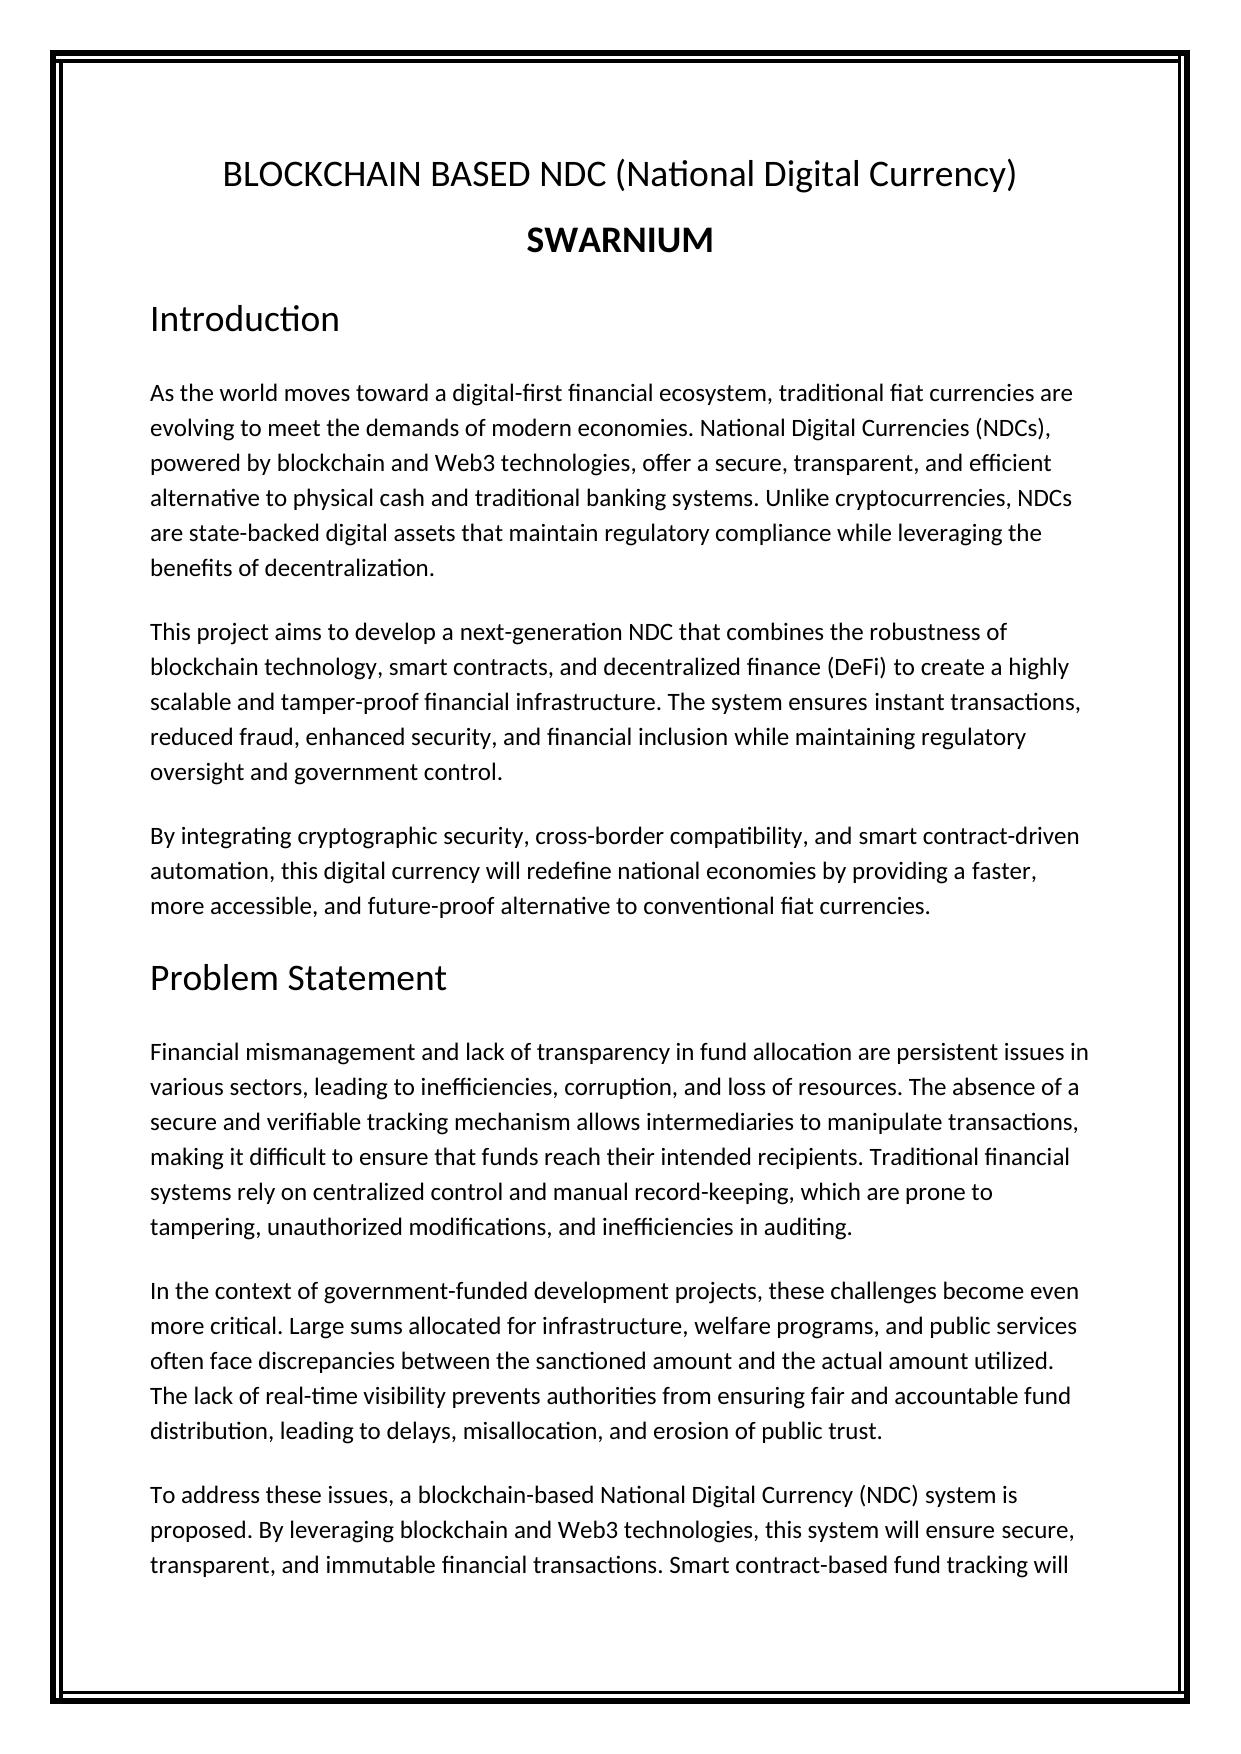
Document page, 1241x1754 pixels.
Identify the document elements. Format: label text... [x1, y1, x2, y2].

text In the context of government-funded development projects, these challenges become even more critical. Large sums allocated for infrastructure, welfare programs, and public services often face discrepancies between the sanctioned amount and the actual amount utilized. The lack of real-time visibility prevents authorities from ensuring fair and accountable fund distribution, leading to delays, misallocation, and erosion of public trust. [150, 1275, 1090, 1446]
text BLOCKCHAIN BASED NDC (National Digital Currency) [150, 150, 1090, 196]
subtitle Problem Statement [150, 954, 1090, 1000]
text Financial mismanagement and lack of transparency in fund allocation are persistent issues in various sectors, leading to inefficiencies, corruption, and loss of resources. The absence of a secure and verifiable tracking mechanism allows intermediaries to manipulate transactions, making it difficult to ensure that funds reach their intended recipients. Traditional financial systems rely on centralized control and manual record-keeping, which are prone to tampering, unauthorized modifications, and inefficiencies in auditing. [150, 1036, 1090, 1242]
text As the world moves toward a digital-first financial ecosystem, traditional fiat currencies are evolving to meet the demands of modern economies. National Digital Currencies (NDCs), powered by blockchain and Web3 technologies, offer a secure, transparent, and efficient alternative to physical cash and traditional banking systems. Unlike cryptocurrencies, NDCs are state-backed digital assets that maintain regulatory compliance while leveraging the benefits of decentralization. [150, 377, 1090, 582]
text Introduction [150, 295, 1090, 341]
text SWARNIUM [150, 216, 1090, 262]
text By integrating cryptographic security, cross-border compatibility, and smart contract-driven automation, this digital currency will redefine national economies by providing a faster, more accessible, and future-proof alternative to conventional fiat currencies. [150, 820, 1090, 921]
text This project aims to develop a next-generation NDC that combines the robustness of blockchain technology, smart contracts, and decentralized finance (DeFi) to create a highly scalable and tamper-proof financial infrastructure. The system ensures instant transactions, reduced fraud, enhanced security, and financial inclusion while maintaining regulatory oversight and government control. [150, 616, 1090, 786]
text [150, 1479, 1090, 1580]
